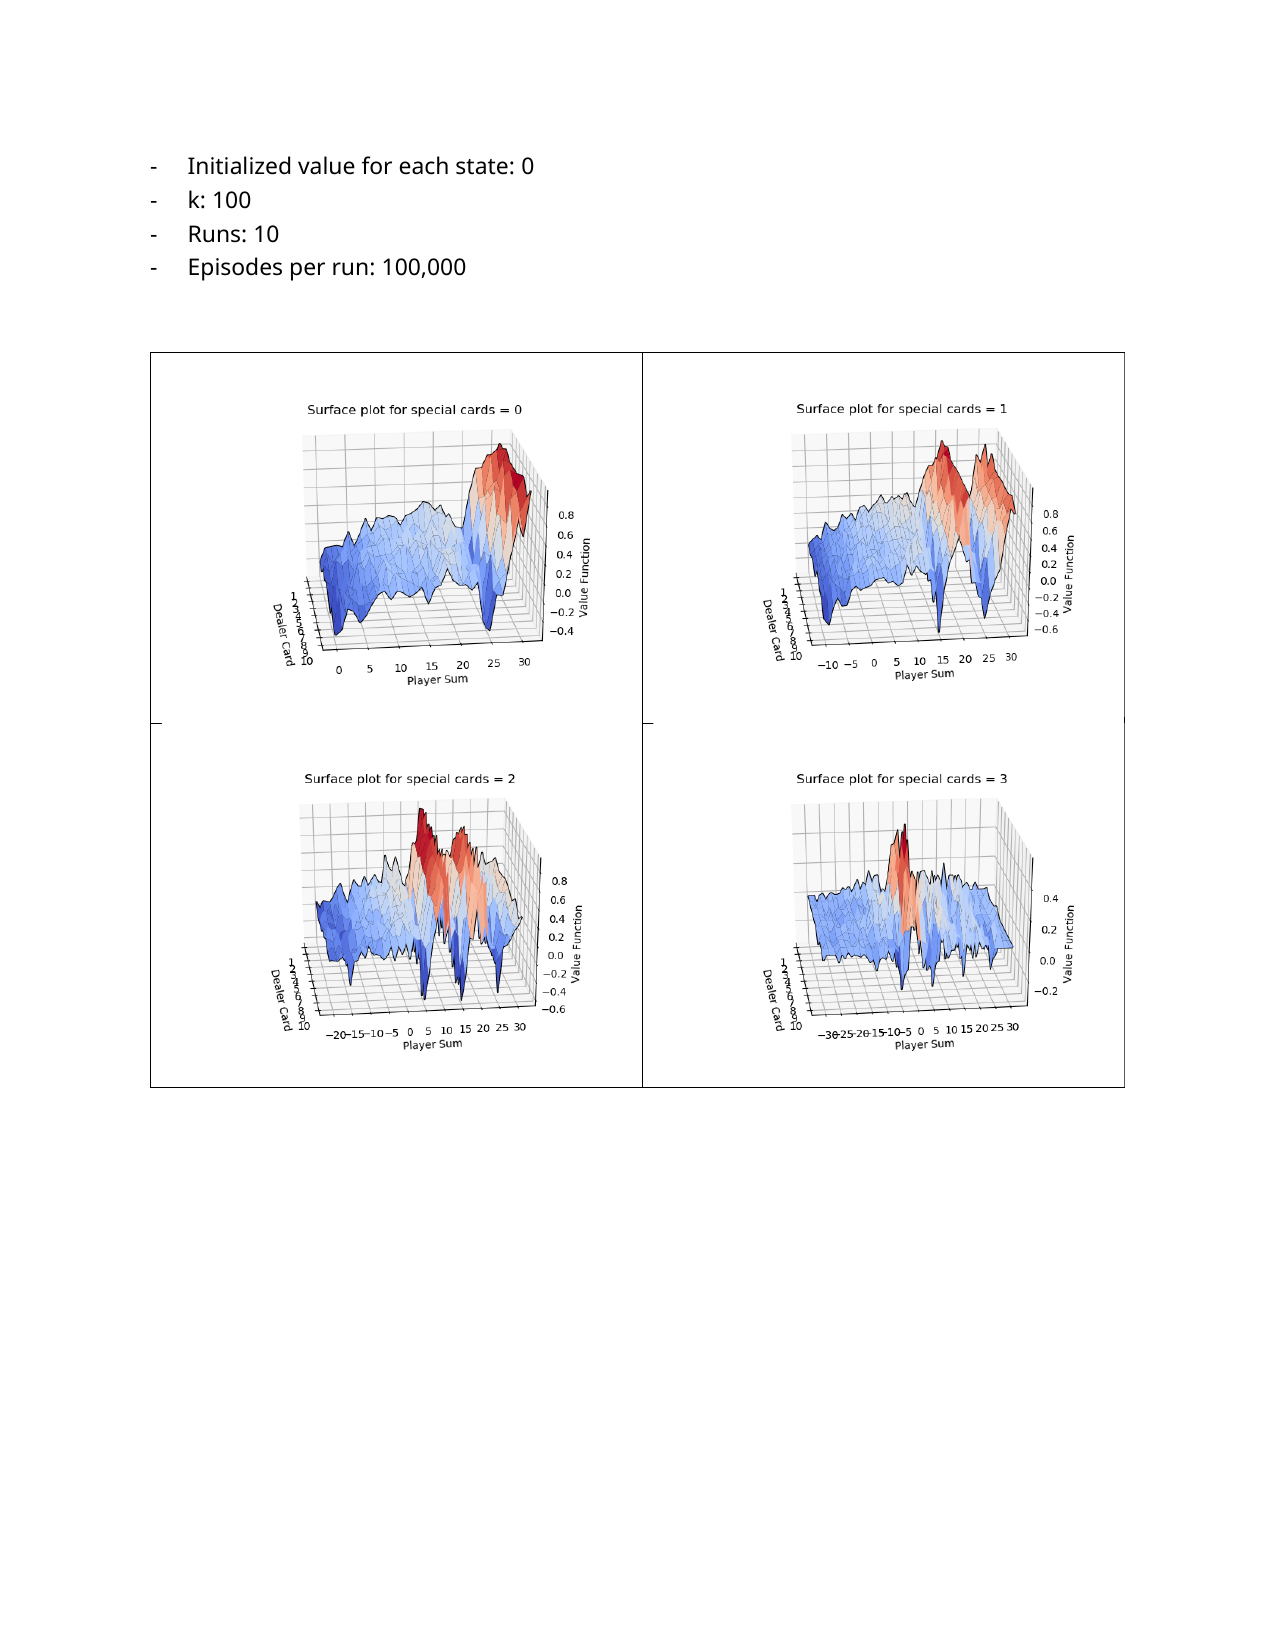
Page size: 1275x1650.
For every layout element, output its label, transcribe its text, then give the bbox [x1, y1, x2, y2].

list Runs: 10 [150, 217, 1125, 249]
table_cell [643, 724, 653, 1087]
picture [653, 353, 1125, 717]
table_cell [151, 724, 161, 1087]
list Episodes per run: 100,000 [150, 251, 1125, 282]
list Initialized value for each state: 0 [150, 150, 1125, 181]
picture [161, 353, 642, 1087]
table_header [151, 353, 161, 722]
picture [653, 723, 1125, 1087]
table_header [643, 353, 1124, 722]
list k: 100 [150, 184, 1125, 215]
